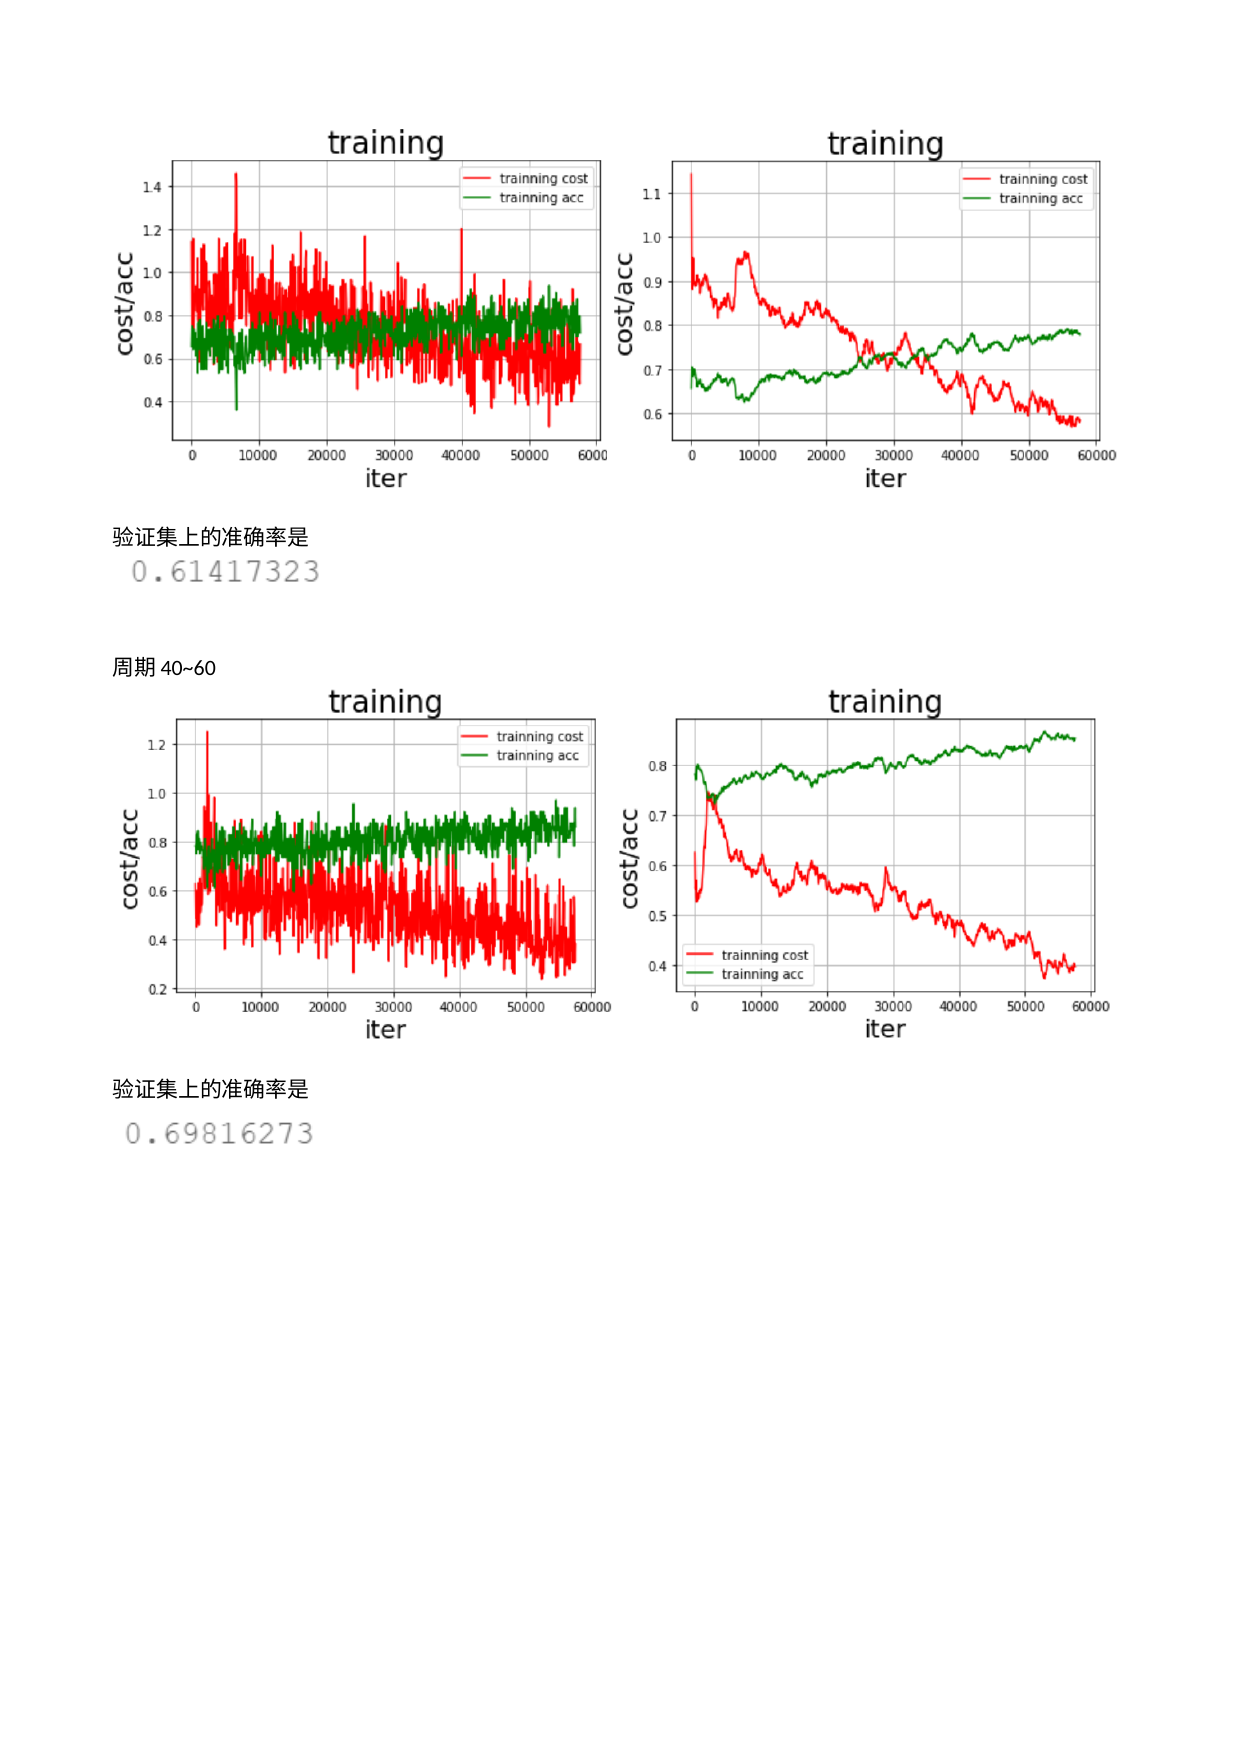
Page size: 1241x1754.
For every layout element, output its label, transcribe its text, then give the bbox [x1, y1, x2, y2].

text 周期40~60 [112, 649, 1122, 682]
text 验证集上的准确率是 [112, 519, 1122, 552]
picture [112, 1104, 347, 1158]
text 验证集上的准确率是 [112, 1072, 1122, 1104]
picture [112, 682, 1122, 1052]
picture [112, 552, 347, 590]
picture [112, 129, 1122, 497]
